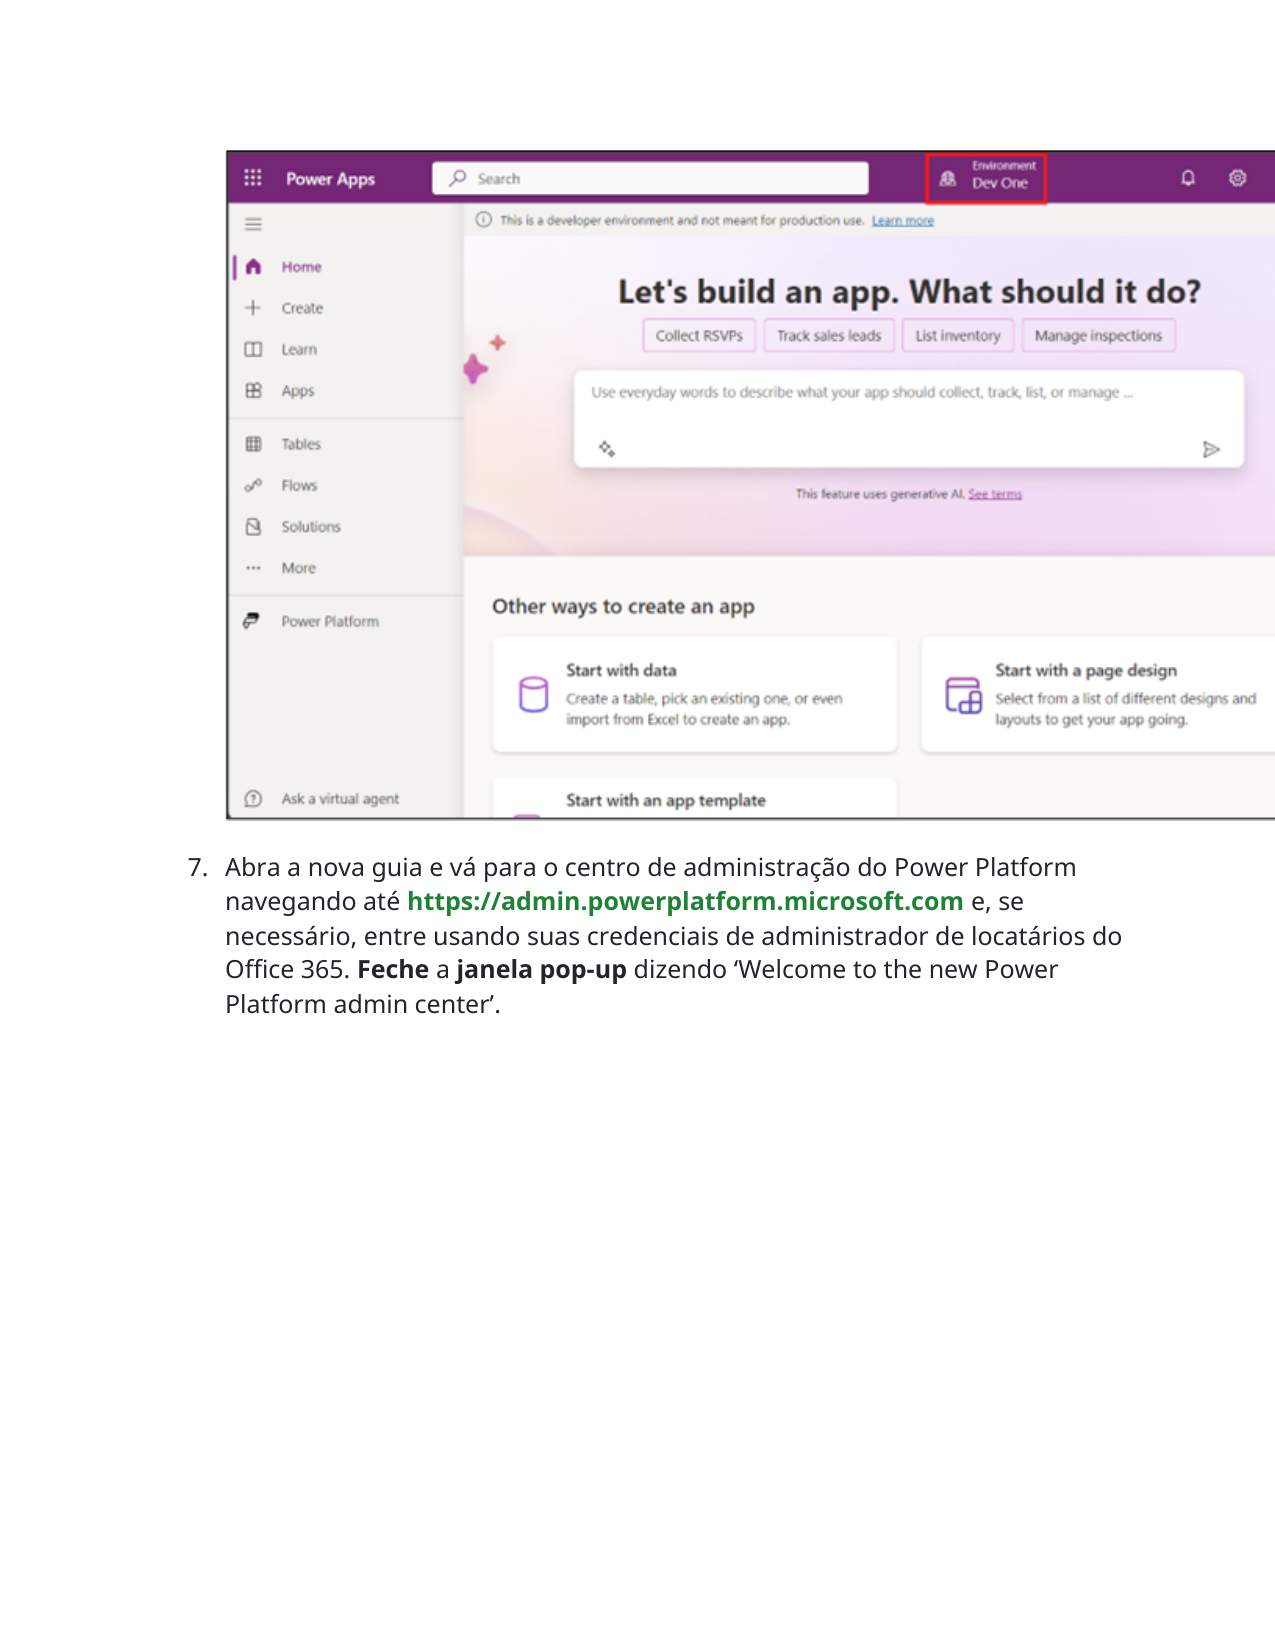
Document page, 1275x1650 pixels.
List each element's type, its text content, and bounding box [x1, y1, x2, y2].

picture [225, 150, 1275, 821]
list Abra a nova guia e vá para o centro de administração do Power Platform navegando até https://admin.powerplatform.microsoft.com e, se necessário, entre usando suas credenciais de administrador de locatários do Office 365. Feche a janela pop-up dizendo ‘Welcome to the new Power Platform admin center’. [187, 850, 1125, 1020]
